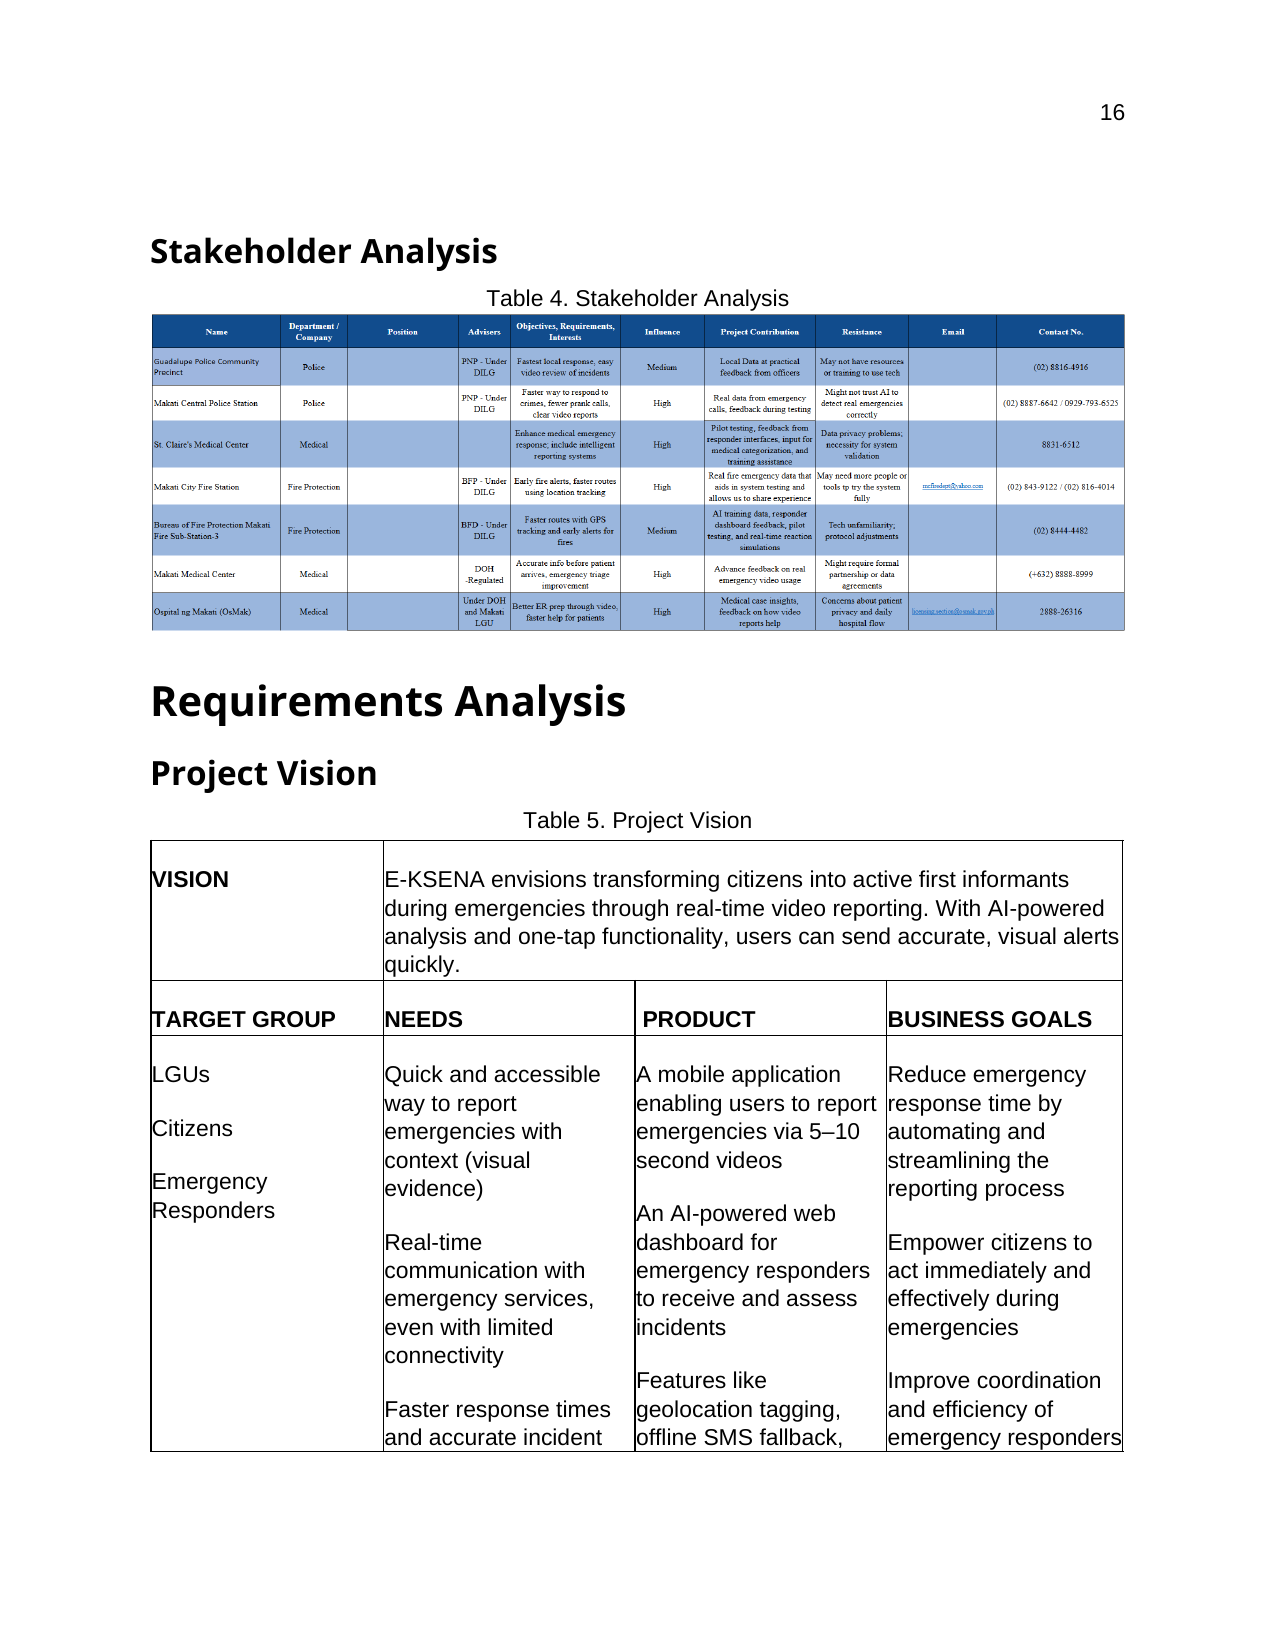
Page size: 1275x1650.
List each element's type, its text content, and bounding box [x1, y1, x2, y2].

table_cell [384, 1036, 634, 1451]
table_cell BUSINESS GOALS [887, 981, 1122, 1035]
subtitle Table 5. Project Vision [150, 807, 1125, 833]
table_header E-KSENA envisions transforming citizens into active first informants during emergencies through real-time video reporting. With AI-powered analysis and one-tap functionality, users can send accurate, visual alerts quickly. [384, 841, 1122, 980]
table_cell NEEDS [384, 981, 634, 1035]
table_header VISION [152, 841, 383, 980]
table_cell PRODUCT [636, 981, 886, 1035]
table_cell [152, 1036, 383, 1451]
table_cell TARGET GROUP [152, 981, 383, 1035]
subtitle Table 4. Stakeholder Analysis [150, 285, 1125, 313]
picture [150, 313, 1125, 632]
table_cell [887, 1036, 1122, 1451]
subtitle Stakeholder Analysis [150, 228, 1125, 273]
subtitle Project Vision [150, 749, 1125, 795]
subtitle Requirements Analysis [150, 672, 1125, 728]
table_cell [636, 1036, 886, 1451]
